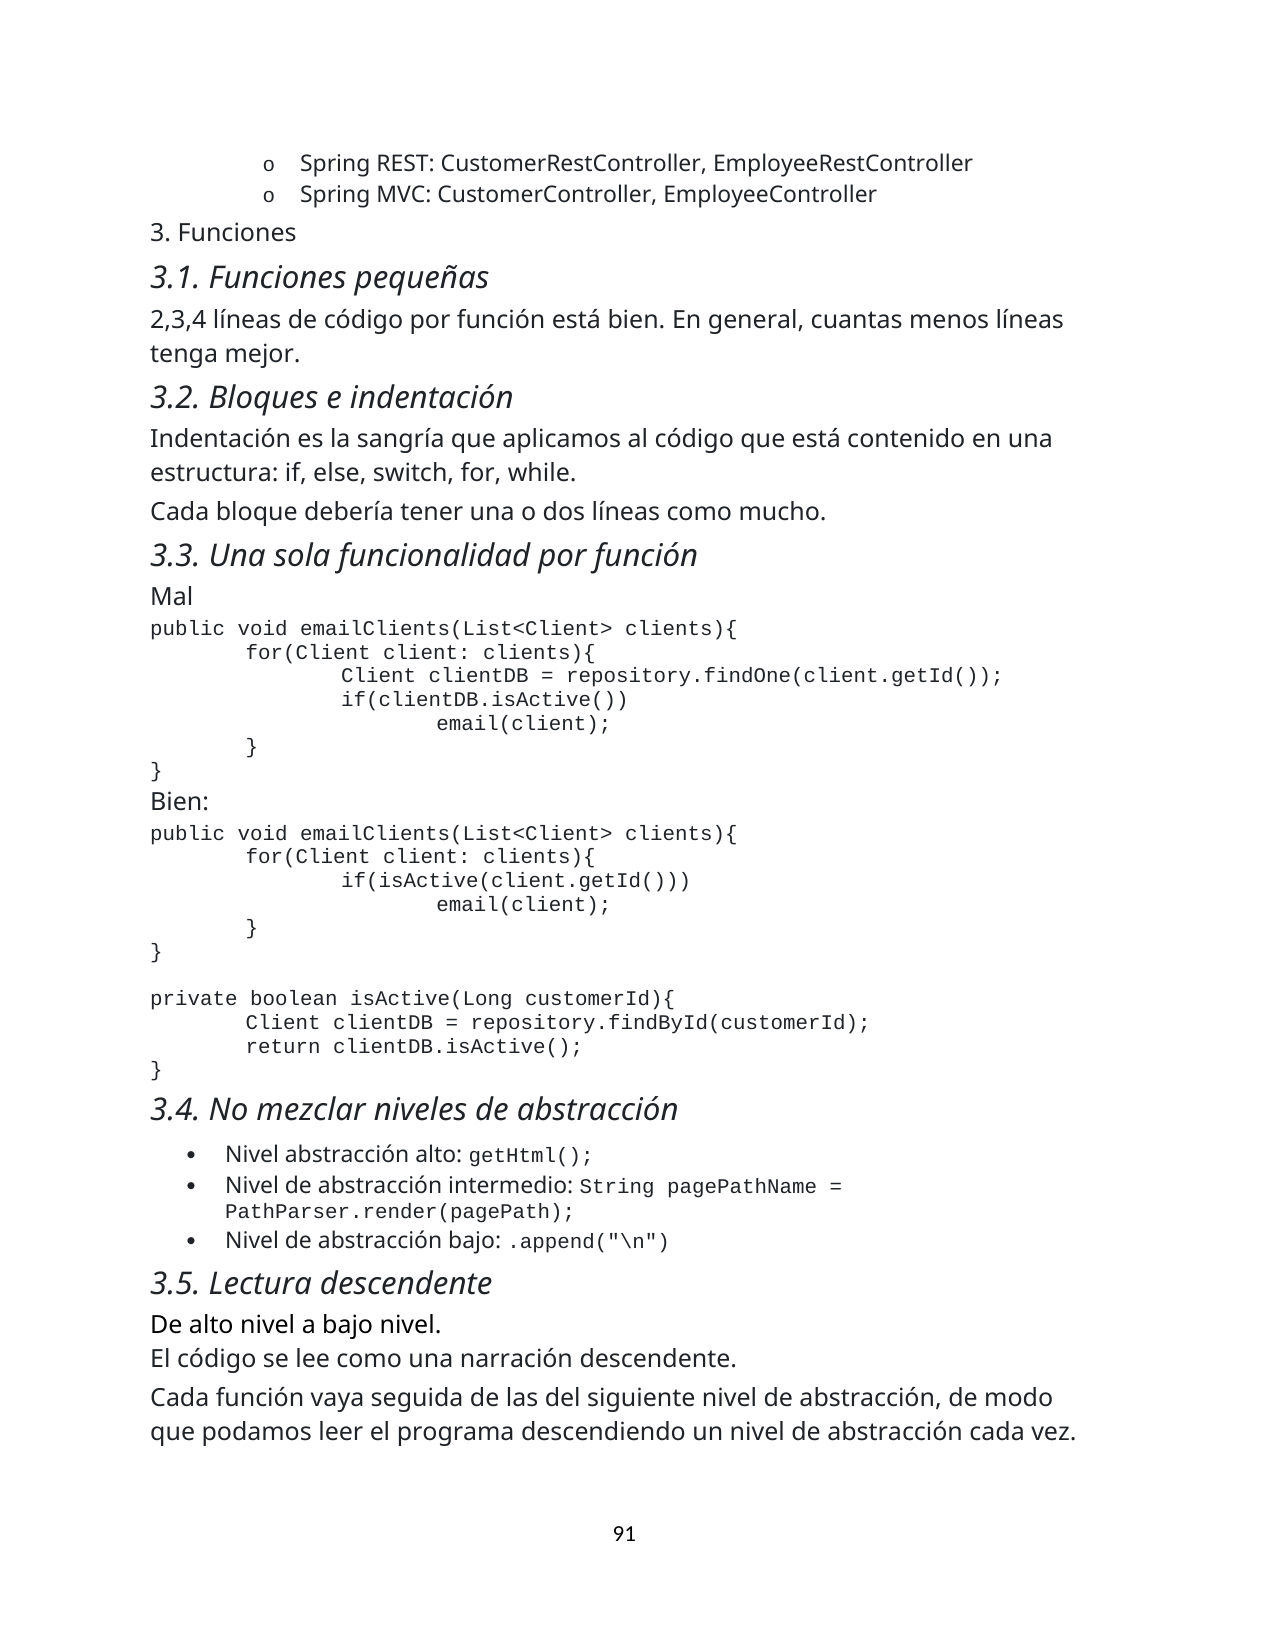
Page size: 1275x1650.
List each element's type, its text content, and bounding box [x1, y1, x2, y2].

text } [150, 941, 1098, 965]
list Nivel abstracción alto: getHtml(); [187, 1138, 1098, 1169]
text El código se lee como una narración descendente. [150, 1341, 1098, 1375]
subtitle 3. Funciones [150, 214, 1098, 249]
text return clientDB.isActive(); [150, 1036, 1098, 1059]
text Indentación es la sangría que aplicamos al código que está contenido en una estructura: if, else, switch, for, while. [150, 421, 1098, 489]
subtitle 3.3. Una sola funcionalidad por función [150, 533, 1098, 576]
list Nivel de abstracción bajo: .append("\n") [187, 1224, 1098, 1256]
text } [150, 917, 1098, 941]
text for(Client client: clients){ [150, 846, 1098, 870]
subtitle 3.5. Lectura descendente [150, 1261, 1098, 1303]
text if(clientDB.isActive()) [150, 689, 1098, 713]
text Cada función vaya seguida de las del siguiente nivel de abstracción, de modo que podamos leer el programa descendiendo un nivel de abstracción cada vez. [150, 1380, 1098, 1448]
text Mal [150, 579, 1098, 613]
list Spring REST: CustomerRestController, EmployeeRestController [262, 147, 1098, 178]
text public void emailClients(List<Client> clients){ [150, 823, 1098, 846]
text } [150, 1059, 1098, 1083]
subtitle 3.4. No mezclar niveles de abstracción [150, 1087, 1098, 1130]
text } [150, 736, 1098, 760]
text if(isActive(client.getId())) [150, 870, 1098, 894]
text Client clientDB = repository.findOne(client.getId()); [150, 665, 1098, 689]
text private boolean isActive(Long customerId){ [150, 988, 1098, 1012]
subtitle 3.1. Funciones pequeñas [150, 256, 1098, 298]
text 2,3,4 líneas de código por función está bien. En general, cuantas menos líneas tenga mejor. [150, 301, 1098, 369]
text Bien: [150, 784, 1098, 818]
text email(client); [150, 713, 1098, 736]
text } [150, 760, 1098, 784]
list Spring MVC: CustomerController, EmployeeController [262, 178, 1098, 209]
text email(client); [150, 894, 1098, 917]
text public void emailClients(List<Client> clients){ [150, 618, 1098, 642]
list Nivel de abstracción intermedio: String pagePathName = PathParser.render(pagePath); [187, 1169, 1098, 1224]
text Client clientDB = repository.findById(customerId); [150, 1012, 1098, 1036]
text Cada bloque debería tener una o dos líneas como mucho. [150, 494, 1098, 528]
subtitle 3.2. Bloques e indentación [150, 375, 1098, 417]
text for(Client client: clients){ [150, 642, 1098, 665]
text De alto nivel a bajo nivel. [150, 1307, 1098, 1341]
